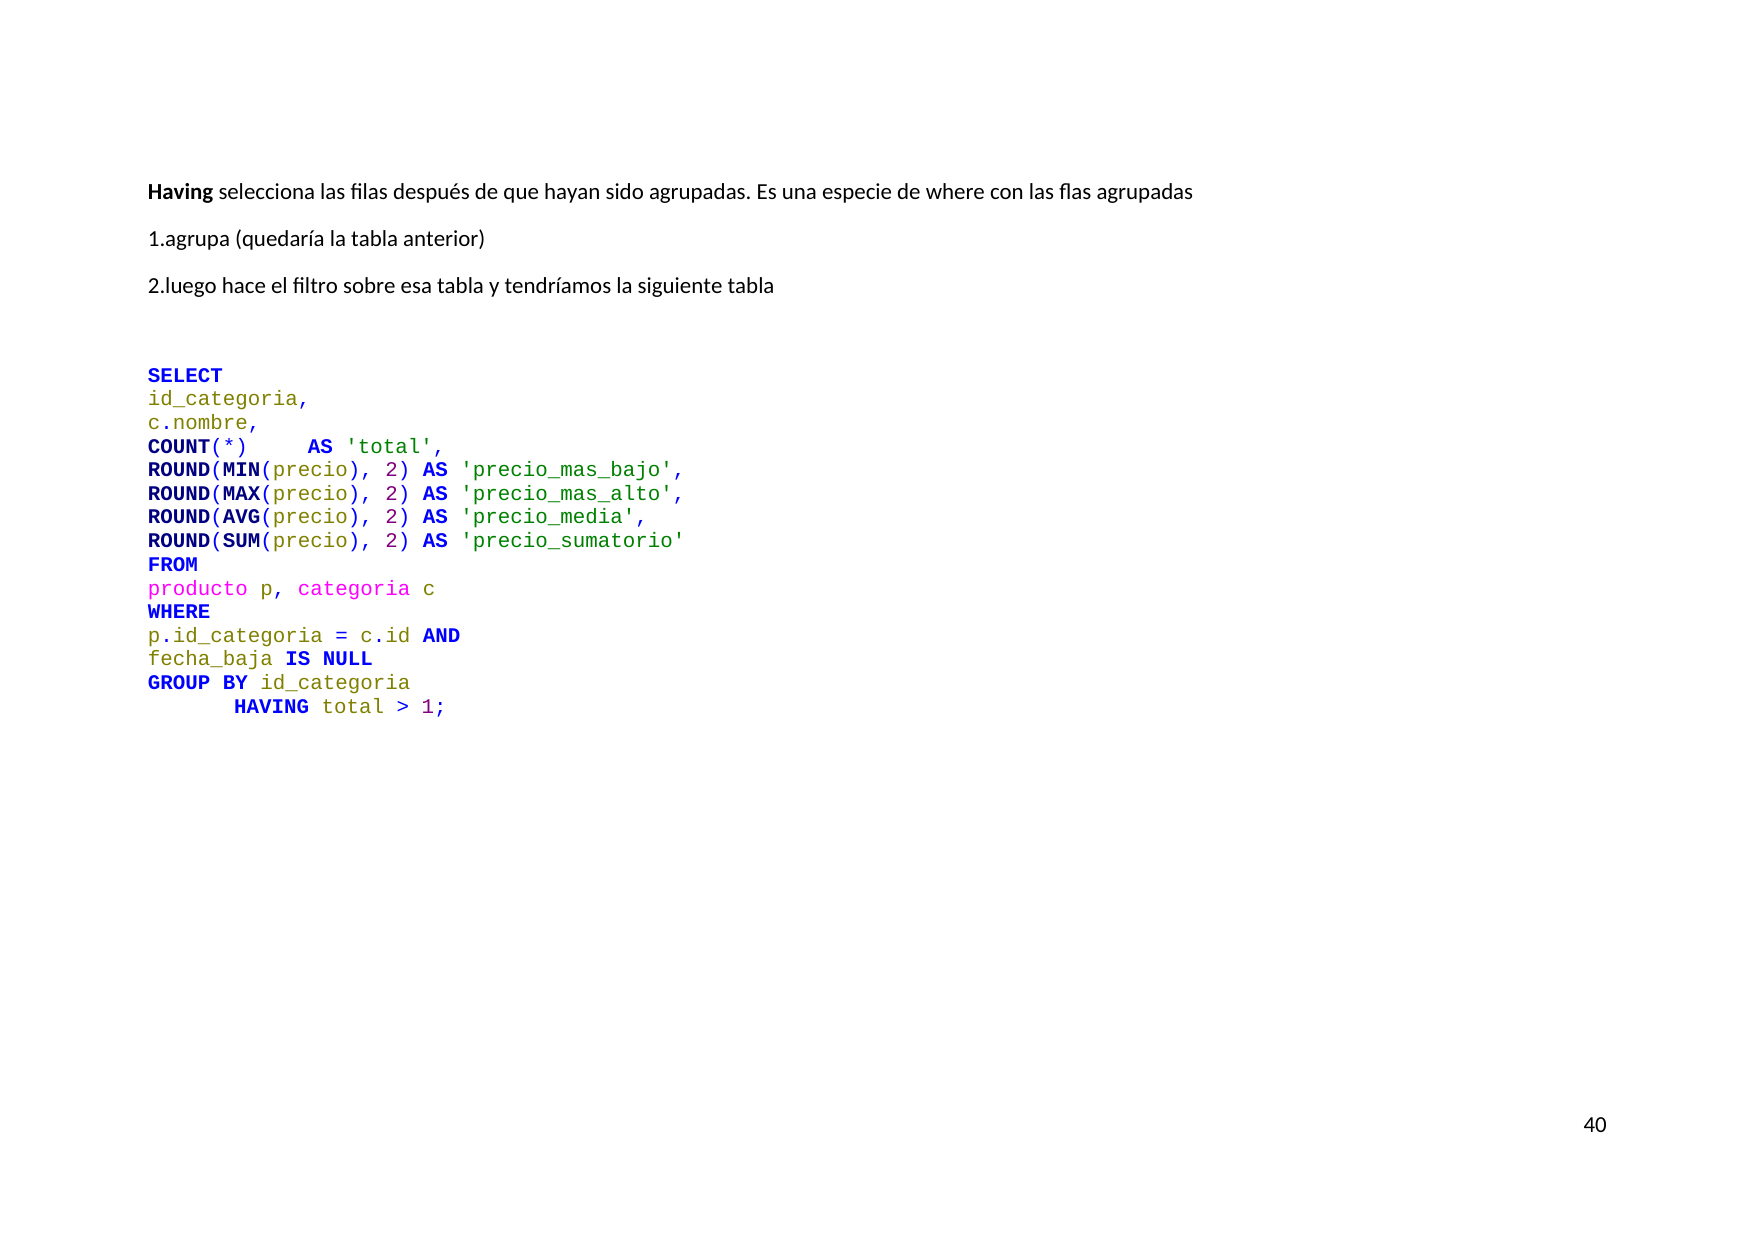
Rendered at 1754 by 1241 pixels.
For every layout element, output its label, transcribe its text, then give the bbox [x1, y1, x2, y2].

text COUNT(*) AS 'total', [148, 436, 1606, 459]
text ROUND(SUM(precio), 2) AS 'precio_sumatorio' [148, 530, 1606, 554]
text p.id_categoria = c.id AND [148, 625, 1606, 648]
text ROUND(AVG(precio), 2) AS 'precio_media', [148, 507, 1606, 530]
text SELECT [148, 365, 1606, 388]
text ROUND(MIN(precio), 2) AS 'precio_mas_bajo', [148, 459, 1606, 483]
text Having selecciona las filas después de que hayan sido agrupadas. Es una especie de where con las flas agrupadas [148, 177, 1606, 205]
text FROM [148, 554, 1606, 577]
text c.nombre, [148, 412, 1606, 436]
text fecha_baja IS NULL [148, 648, 1606, 672]
text GROUP BY id_categoria [148, 672, 1606, 696]
text producto p, categoria c [148, 577, 1606, 601]
text 1.agrupa (quedaría la tabla anterior) [148, 224, 1606, 252]
text ROUND(MAX(precio), 2) AS 'precio_mas_alto', [148, 483, 1606, 507]
text id_categoria, [148, 388, 1606, 412]
text WHERE [148, 601, 1606, 625]
text HAVING total > 1; [148, 696, 1606, 719]
text 2.luego hace el filtro sobre esa tabla y tendríamos la siguiente tabla [148, 271, 1606, 299]
